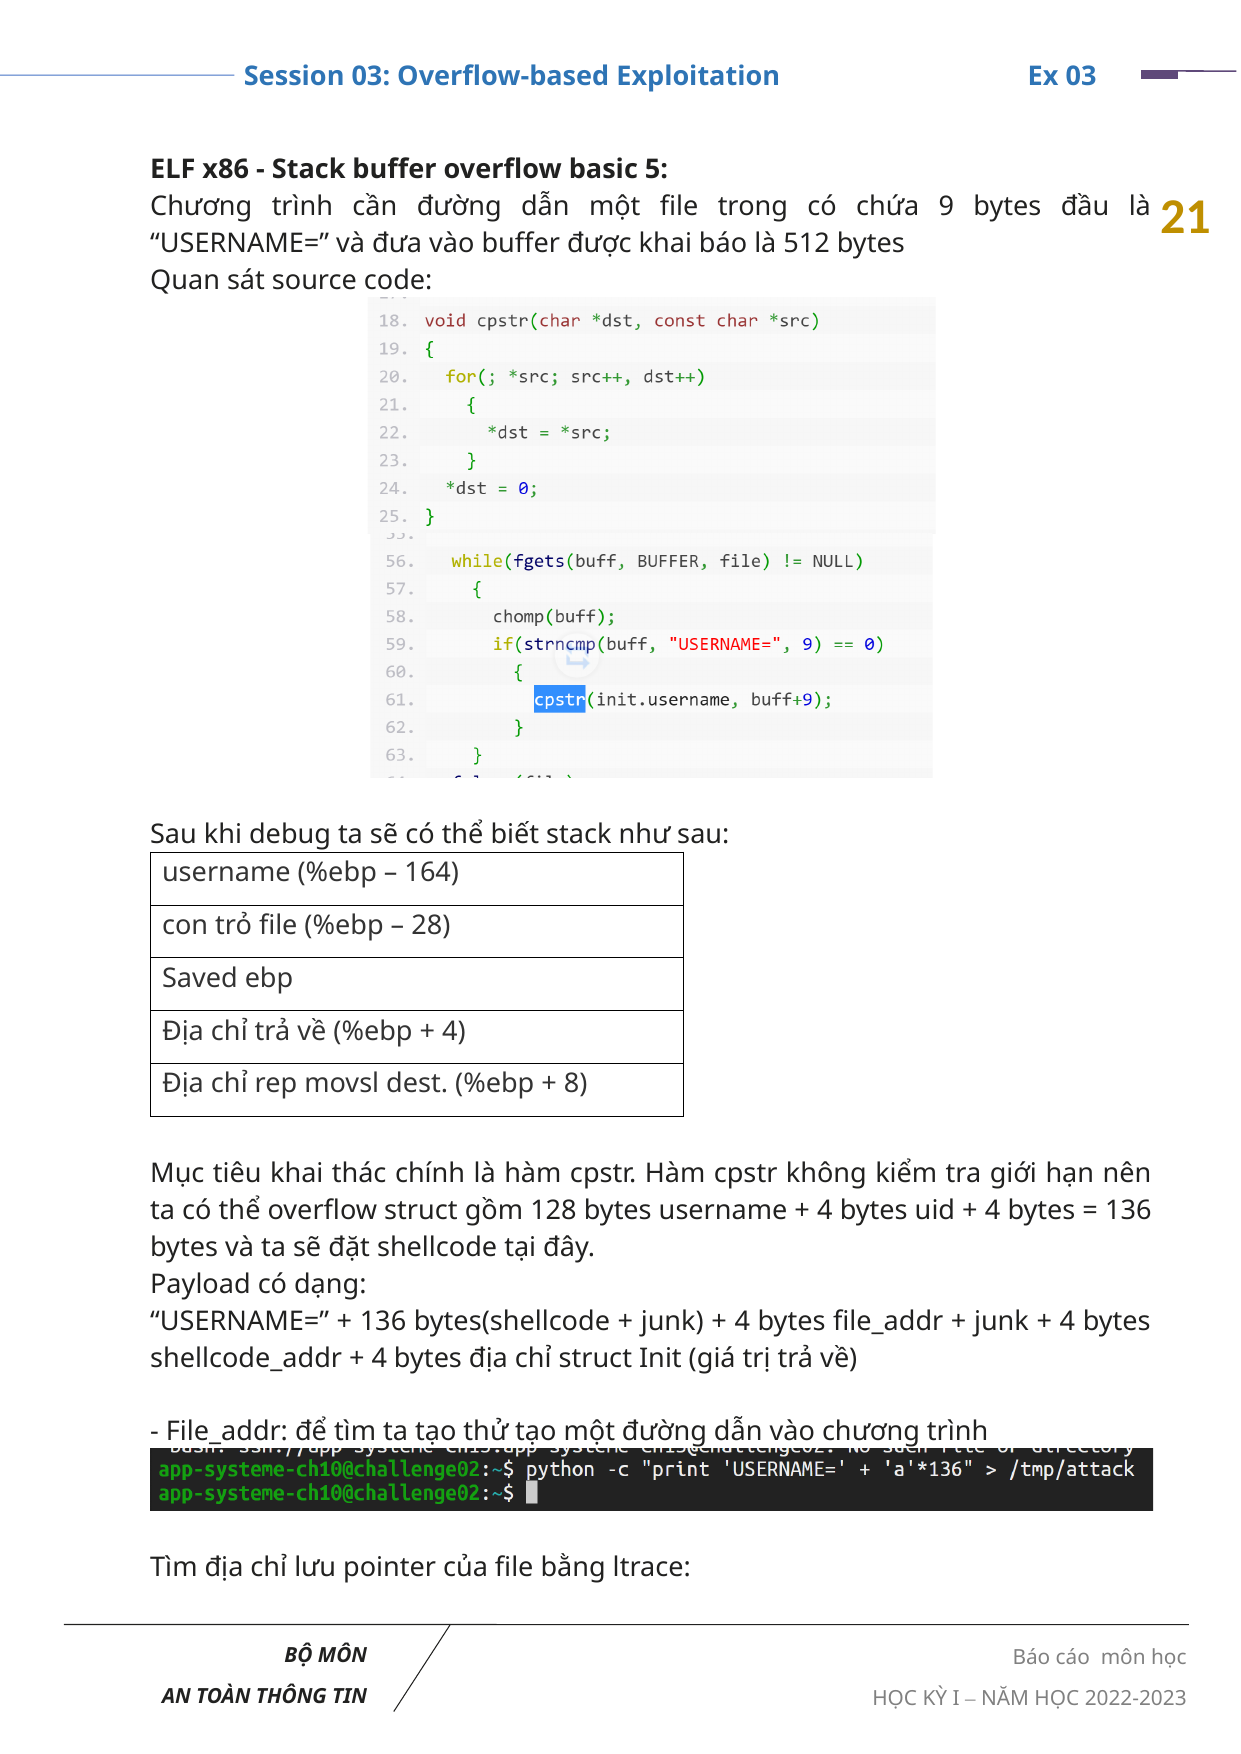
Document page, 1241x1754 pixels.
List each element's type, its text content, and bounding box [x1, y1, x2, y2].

text Quan sát source code: [150, 261, 1153, 297]
text - File_addr: để tìm ta tạo thử tạo một đường dẫn vào chương trình [150, 1412, 1153, 1448]
text Chương trình cần đường dẫn một file trong có chứa 9 bytes đầu là “USERNAME=” và đưa vào buffer được khai báo là 512 bytes [150, 187, 1153, 261]
picture [150, 1448, 1154, 1511]
text Payload có dạng: [150, 1264, 1153, 1301]
table_header username (%ebp – 164) [151, 853, 683, 904]
table_cell Địa chỉ trả về (%ebp + 4) [151, 1011, 683, 1063]
text ELF x86 - Stack buffer overflow basic 5: [150, 150, 1153, 187]
picture [367, 297, 936, 778]
text Mục tiêu khai thác chính là hàm cpstr. Hàm cpstr không kiểm tra giới hạn nên ta có thể overflow struct gồm 128 bytes username + 4 bytes uid + 4 bytes = 136 bytes và ta sẽ đặt shellcode tại đây. [150, 1154, 1153, 1264]
text Tìm địa chỉ lưu pointer của file bằng ltrace: [150, 1547, 1153, 1584]
text Sau khi debug ta sẽ có thể biết stack như sau: [150, 815, 1153, 852]
table_cell con trỏ file (%ebp – 28) [151, 906, 683, 957]
text “USERNAME=” + 136 bytes(shellcode + junk) + 4 bytes file_addr + junk + 4 bytes shellcode_addr + 4 bytes địa chỉ struct Init (giá trị trả về) [150, 1301, 1153, 1375]
table_cell Saved ebp [151, 958, 683, 1010]
table_cell Địa chỉ rep movsl dest. (%ebp + 8) [151, 1064, 683, 1116]
